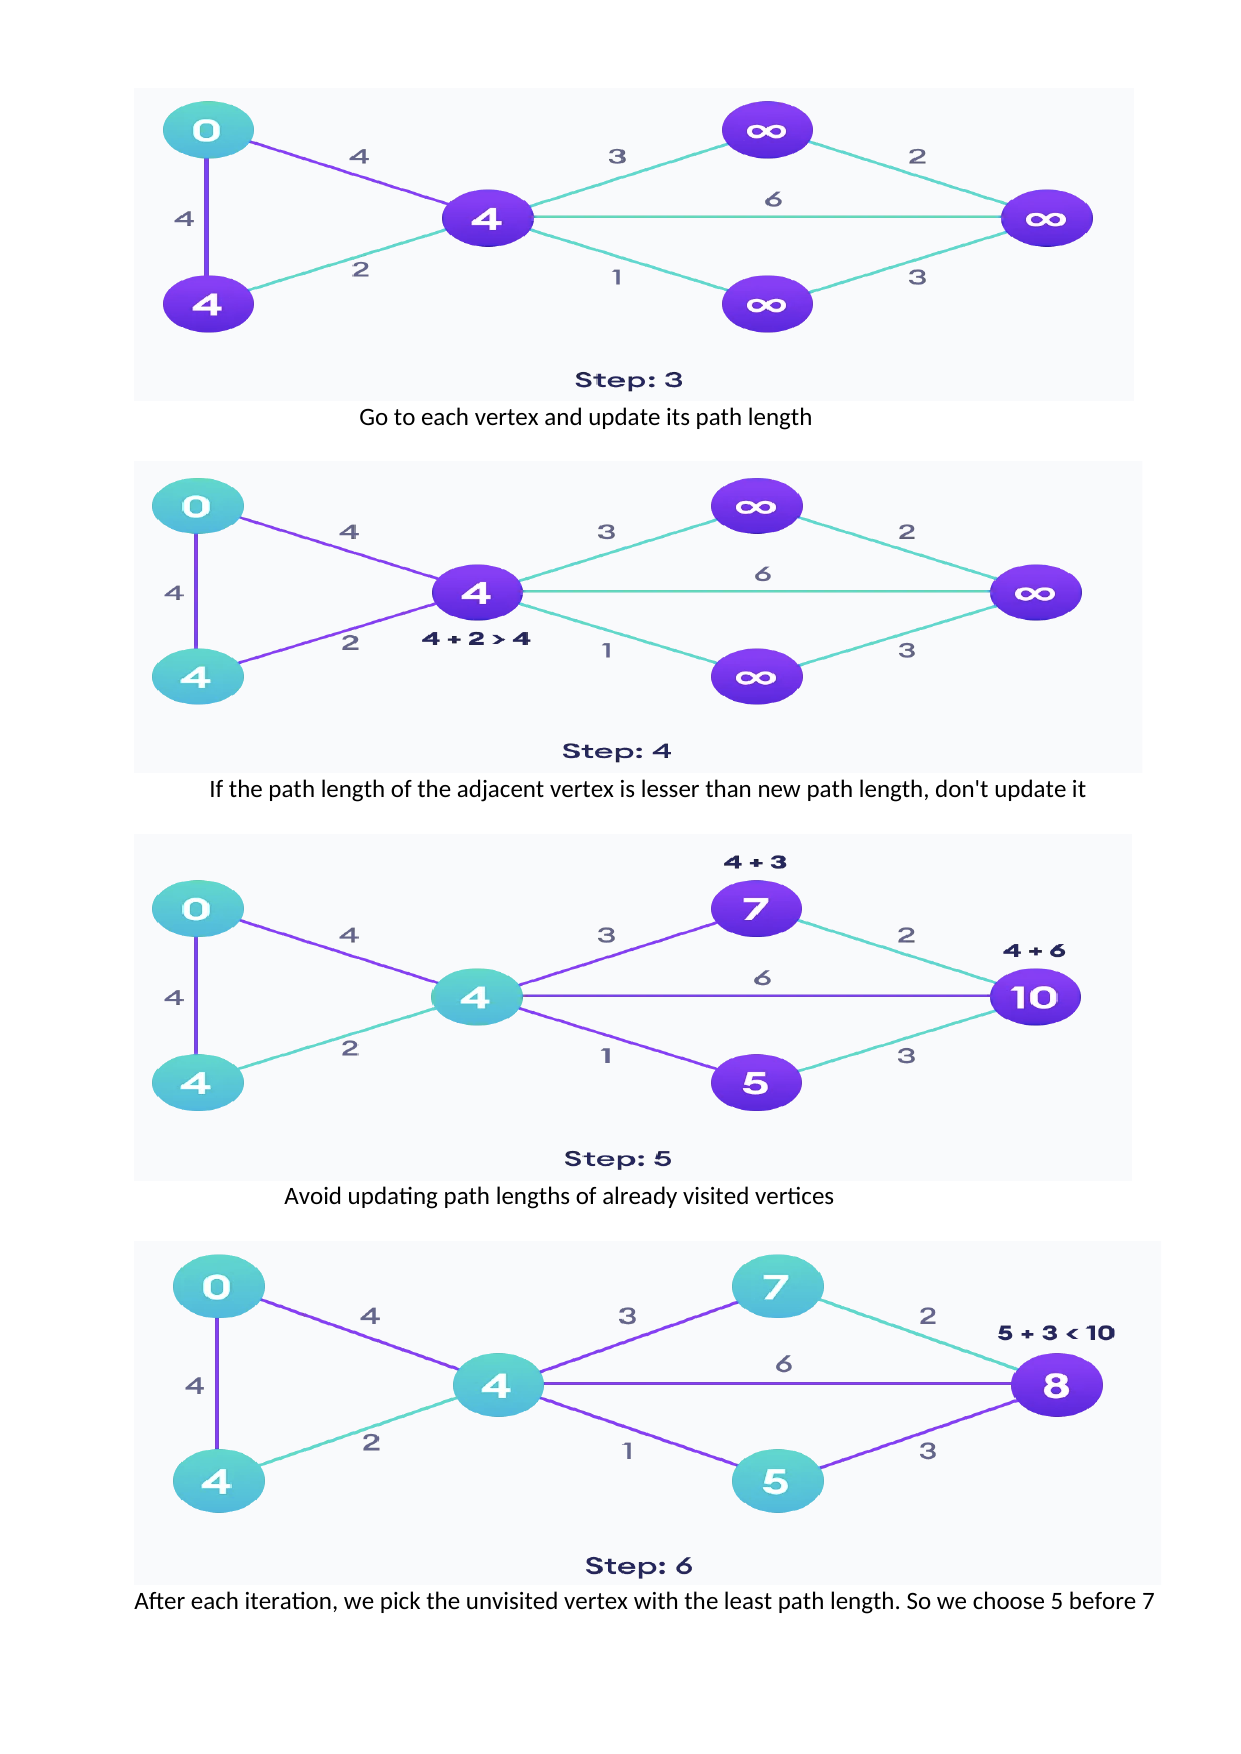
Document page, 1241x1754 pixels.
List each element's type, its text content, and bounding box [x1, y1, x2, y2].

text If the path length of the adjacent vertex is lesser than new path length, don't update it [59, 773, 1181, 803]
text Go to each vertex and update its path length [284, 401, 1181, 431]
text After each iteration, we pick the unvisited vertex with the least path length. So we choose 5 before 7 [59, 1585, 1181, 1616]
picture [134, 1241, 1162, 1585]
picture [134, 88, 1134, 401]
picture [134, 834, 1132, 1181]
picture [134, 461, 1143, 773]
text Avoid updating path lengths of already visited vertices [59, 1180, 1181, 1211]
